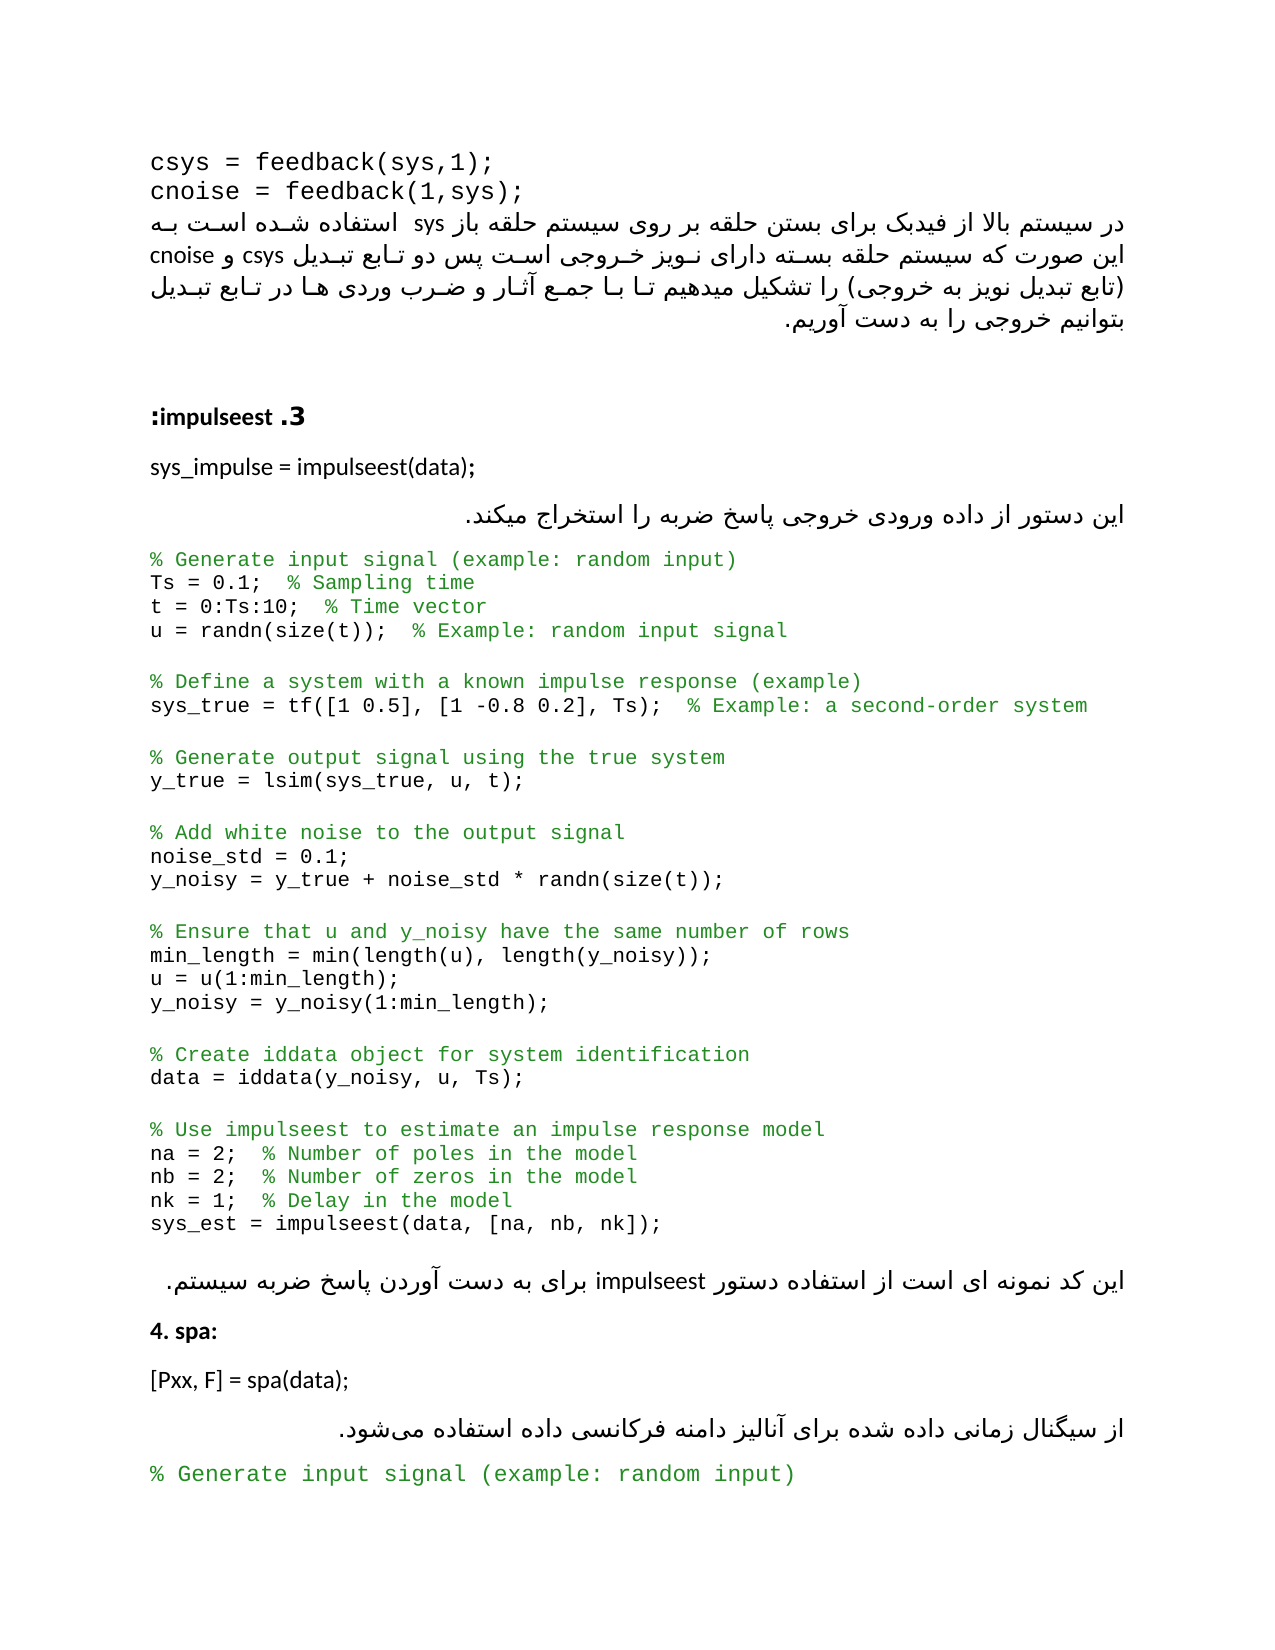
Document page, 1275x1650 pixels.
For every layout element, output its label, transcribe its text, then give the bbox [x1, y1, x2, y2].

text % Define a system with a known impulse response (example) [150, 671, 1125, 695]
text در سیستم بالا از فیدبک برای بستن حلقه بر روی سیستم حلقه باز sys استفاده شده است به این صورت که سیستم حلقه بسته دارای نویز خروجی است پس دو تابع تبدیل csys و cnoise (تابع تبدیل نویز به خروجی) را تشکیل میدهیم تا با جمع آثار و ضرب وردی ها در تابع تبدیل بتوانیم خروجی را به دست آوریم. [150, 207, 1125, 333]
text min_length = min(length(u), length(y_noisy)); [150, 944, 1125, 968]
text % Generate output signal using the true system [150, 747, 1125, 770]
text y_noisy = y_noisy(1:min_length); [150, 992, 1125, 1016]
text sys_est = impulseest(data, [na, nb, nk]); [150, 1213, 1125, 1237]
text u = u(1:min_length); [150, 968, 1125, 992]
text این کد نمونه ای است از استفاده دستور impulseest برای به دست آوردن پاسخ ضربه سیستم. [150, 1265, 1125, 1296]
text % Generate input signal (example: random input) [150, 549, 1125, 572]
text [Pxx, F] = spa(data); [150, 1364, 1125, 1395]
text u = randn(size(t)); % Example: random input signal [150, 620, 1125, 643]
text % Ensure that u and y_noisy have the same number of rows [150, 921, 1125, 944]
text % Use impulseest to estimate an impulse response model [150, 1119, 1125, 1142]
text sys_true = tf([1 0.5], [1 -0.8 0.2], Ts); % Example: a second-order system [150, 695, 1125, 719]
text sys_impulse = impulseest(data); [150, 451, 1125, 482]
text Ts = 0.1; % Sampling time [150, 572, 1125, 596]
text y_true = lsim(sys_true, u, t); [150, 770, 1125, 794]
text na = 2; % Number of poles in the model [150, 1142, 1125, 1166]
text % Generate input signal (example: random input) [150, 1462, 1125, 1488]
text 3. impulseest: [150, 401, 1125, 432]
text csys = feedback(sys,1); [150, 150, 1125, 178]
text از سیگنال زمانی داده شده برای آنالیز دامنه فرکانسی داده استفاده می‌شود. [150, 1414, 1125, 1443]
text nk = 1; % Delay in the model [150, 1190, 1125, 1213]
text y_noisy = y_true + noise_std * randn(size(t)); [150, 869, 1125, 893]
text nb = 2; % Number of zeros in the model [150, 1166, 1125, 1190]
text این دستور از داده ورودی خروجی پاسخ ضربه را استخراج میکند. [150, 501, 1125, 530]
text % Create iddata object for system identification [150, 1043, 1125, 1067]
text 4. spa: [150, 1315, 1125, 1346]
text % Add white noise to the output signal [150, 822, 1125, 846]
text t = 0:Ts:10; % Time vector [150, 596, 1125, 620]
text cnoise = feedback(1,sys); [150, 178, 1125, 207]
text data = iddata(y_noisy, u, Ts); [150, 1067, 1125, 1091]
text noise_std = 0.1; [150, 846, 1125, 869]
